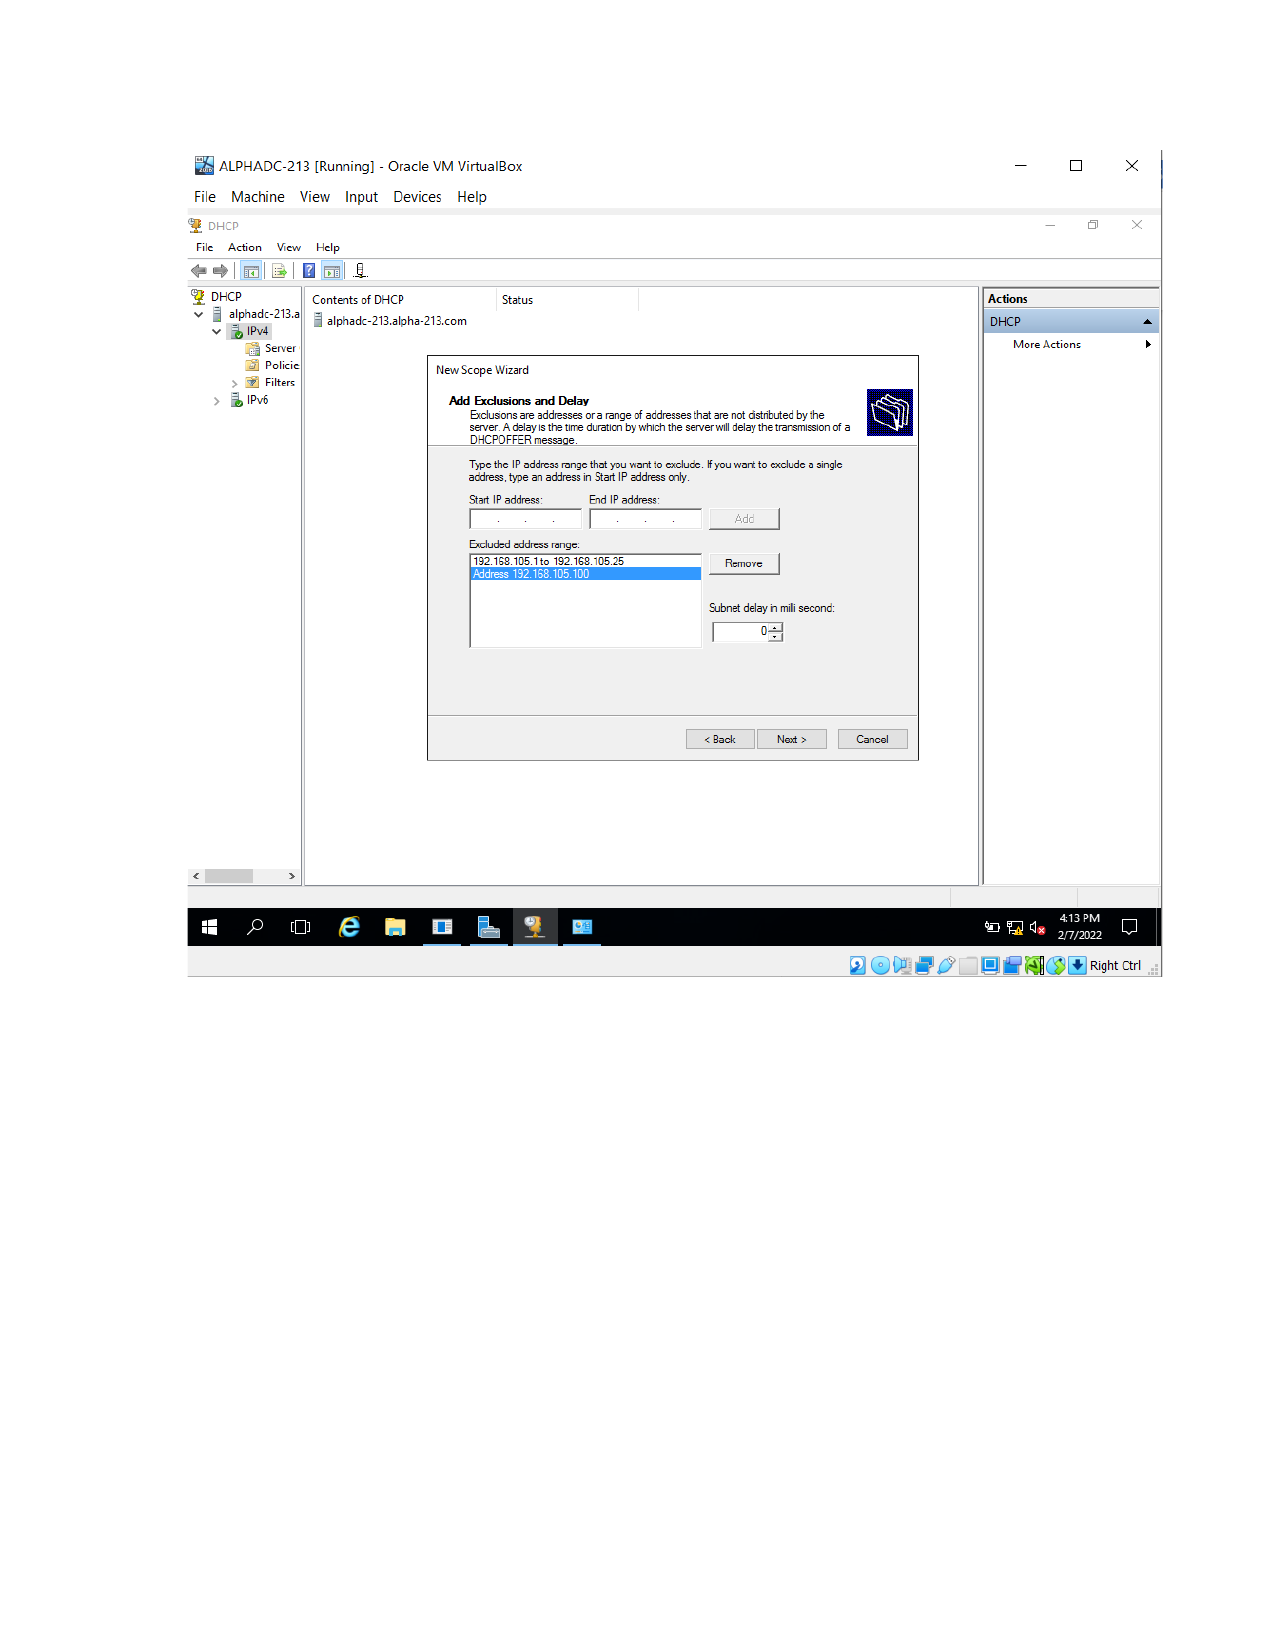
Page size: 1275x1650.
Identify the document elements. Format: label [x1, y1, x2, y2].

picture [187, 150, 1163, 977]
